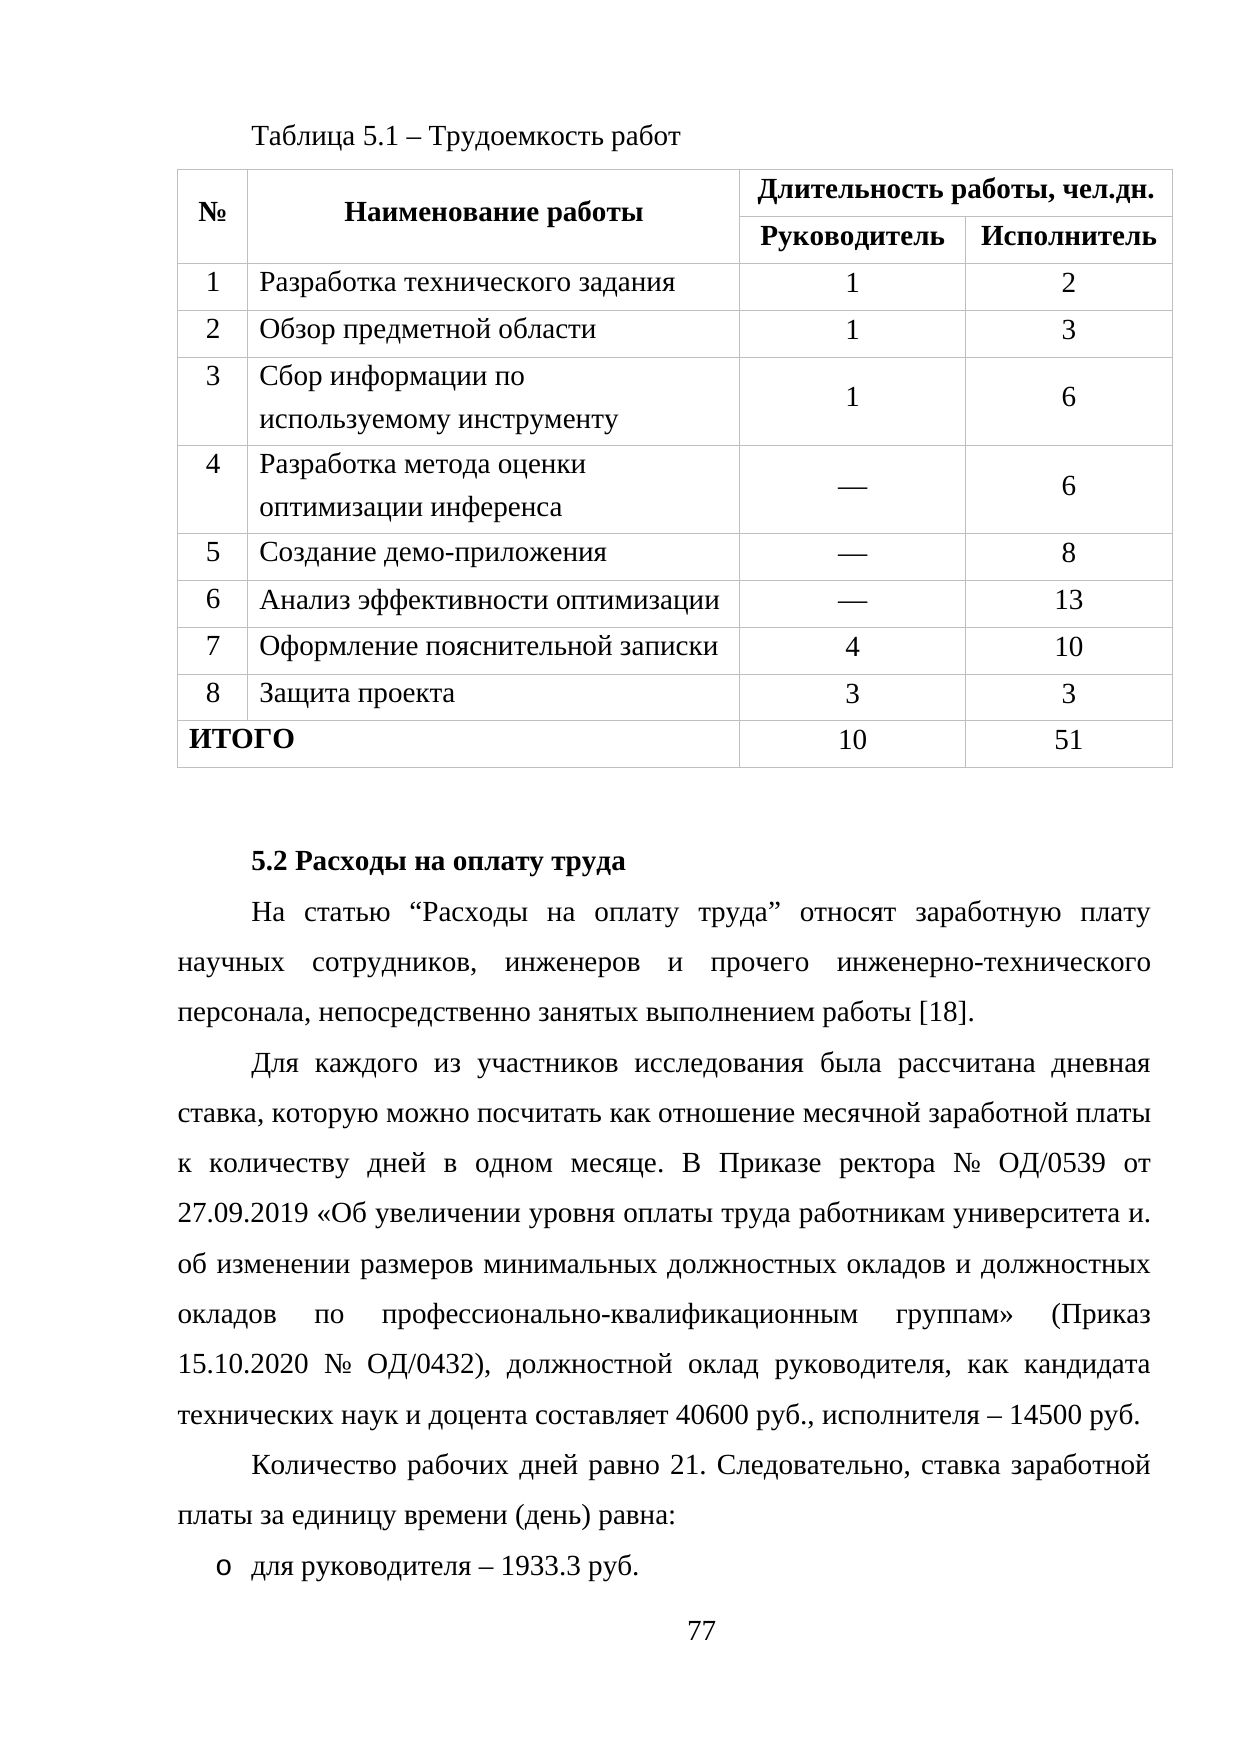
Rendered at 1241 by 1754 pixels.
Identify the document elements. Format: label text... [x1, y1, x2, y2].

table_cell 10 [740, 721, 965, 767]
text Количество рабочих дней равно 21. Следовательно, ставка заработной платы за единицу времени (день) равна: [177, 1447, 1152, 1531]
table_cell — [740, 534, 965, 580]
table_cell 13 [966, 581, 1172, 627]
table_header № [178, 170, 247, 263]
table_cell 6 [966, 358, 1172, 445]
table_cell Сбор информации по используемому инструменту [248, 358, 739, 445]
table_cell 4 [178, 446, 247, 533]
table_cell Исполнитель [966, 217, 1172, 263]
table_cell — [740, 446, 965, 533]
table_header Наименование работы [248, 170, 739, 263]
text Для каждого из участников исследования была рассчитана дневная ставка, которую можно посчитать как отношение месячной заработной платы к количеству дней в одном месяце. В Приказе ректора № ОД/0539 от 27.09.2019 «Об увеличении уровня оплаты труда работникам университета и. об изменении размеров минимальных должностных окладов и должностных окладов по профессионально-квалификационным группам» (Приказ 15.10.2020 № ОД/0432), должностной оклад руководителя, как кандидата технических наук и доцента составляет 40600 руб., исполнителя – 14500 руб. [177, 1045, 1152, 1430]
table_cell — [740, 581, 965, 627]
table_cell Разработка метода оценки оптимизации инференса [248, 446, 739, 533]
table_cell Обзор предметной области [248, 311, 739, 357]
table_cell 8 [966, 534, 1172, 580]
table_cell 1 [178, 264, 247, 310]
table_cell Руководитель [740, 217, 965, 263]
table_cell 3 [966, 675, 1172, 720]
table_cell 6 [178, 581, 247, 627]
subtitle 5.2 Расходы на оплату труда [177, 843, 1152, 877]
text На статью “Расходы на оплату труда” относят заработную плату научных сотрудников, инженеров и прочего инженерно-технического персонала, непосредственно занятых выполнением работы [18]. [177, 894, 1152, 1028]
table_cell Оформление пояснительной записки [248, 628, 739, 674]
table_cell 3 [178, 358, 247, 445]
table_cell 6 [966, 446, 1172, 533]
table_cell Создание демо-приложения [248, 534, 739, 580]
table_cell ИТОГО [178, 721, 739, 767]
table_cell 3 [966, 311, 1172, 357]
list для руководителя – 1933.3 руб. [177, 1548, 1152, 1584]
table_cell 1 [740, 311, 965, 357]
table_cell Разработка технического задания [248, 264, 739, 310]
table_cell 51 [966, 721, 1172, 767]
table_cell Защита проекта [248, 675, 739, 720]
table_cell 10 [966, 628, 1172, 674]
table_cell 3 [740, 675, 965, 720]
text Таблица 5.1 – Трудоемкость работ [177, 118, 1152, 152]
table_cell 2 [966, 264, 1172, 310]
table_cell Анализ эффективности оптимизации [248, 581, 739, 627]
table_header Длительность работы, чел.дн. [740, 170, 1172, 216]
table_cell 2 [178, 311, 247, 357]
table_cell 1 [740, 264, 965, 310]
table_cell 4 [740, 628, 965, 674]
table_cell 8 [178, 675, 247, 720]
table_cell 7 [178, 628, 247, 674]
table_cell 5 [178, 534, 247, 580]
table_cell 1 [740, 358, 965, 445]
